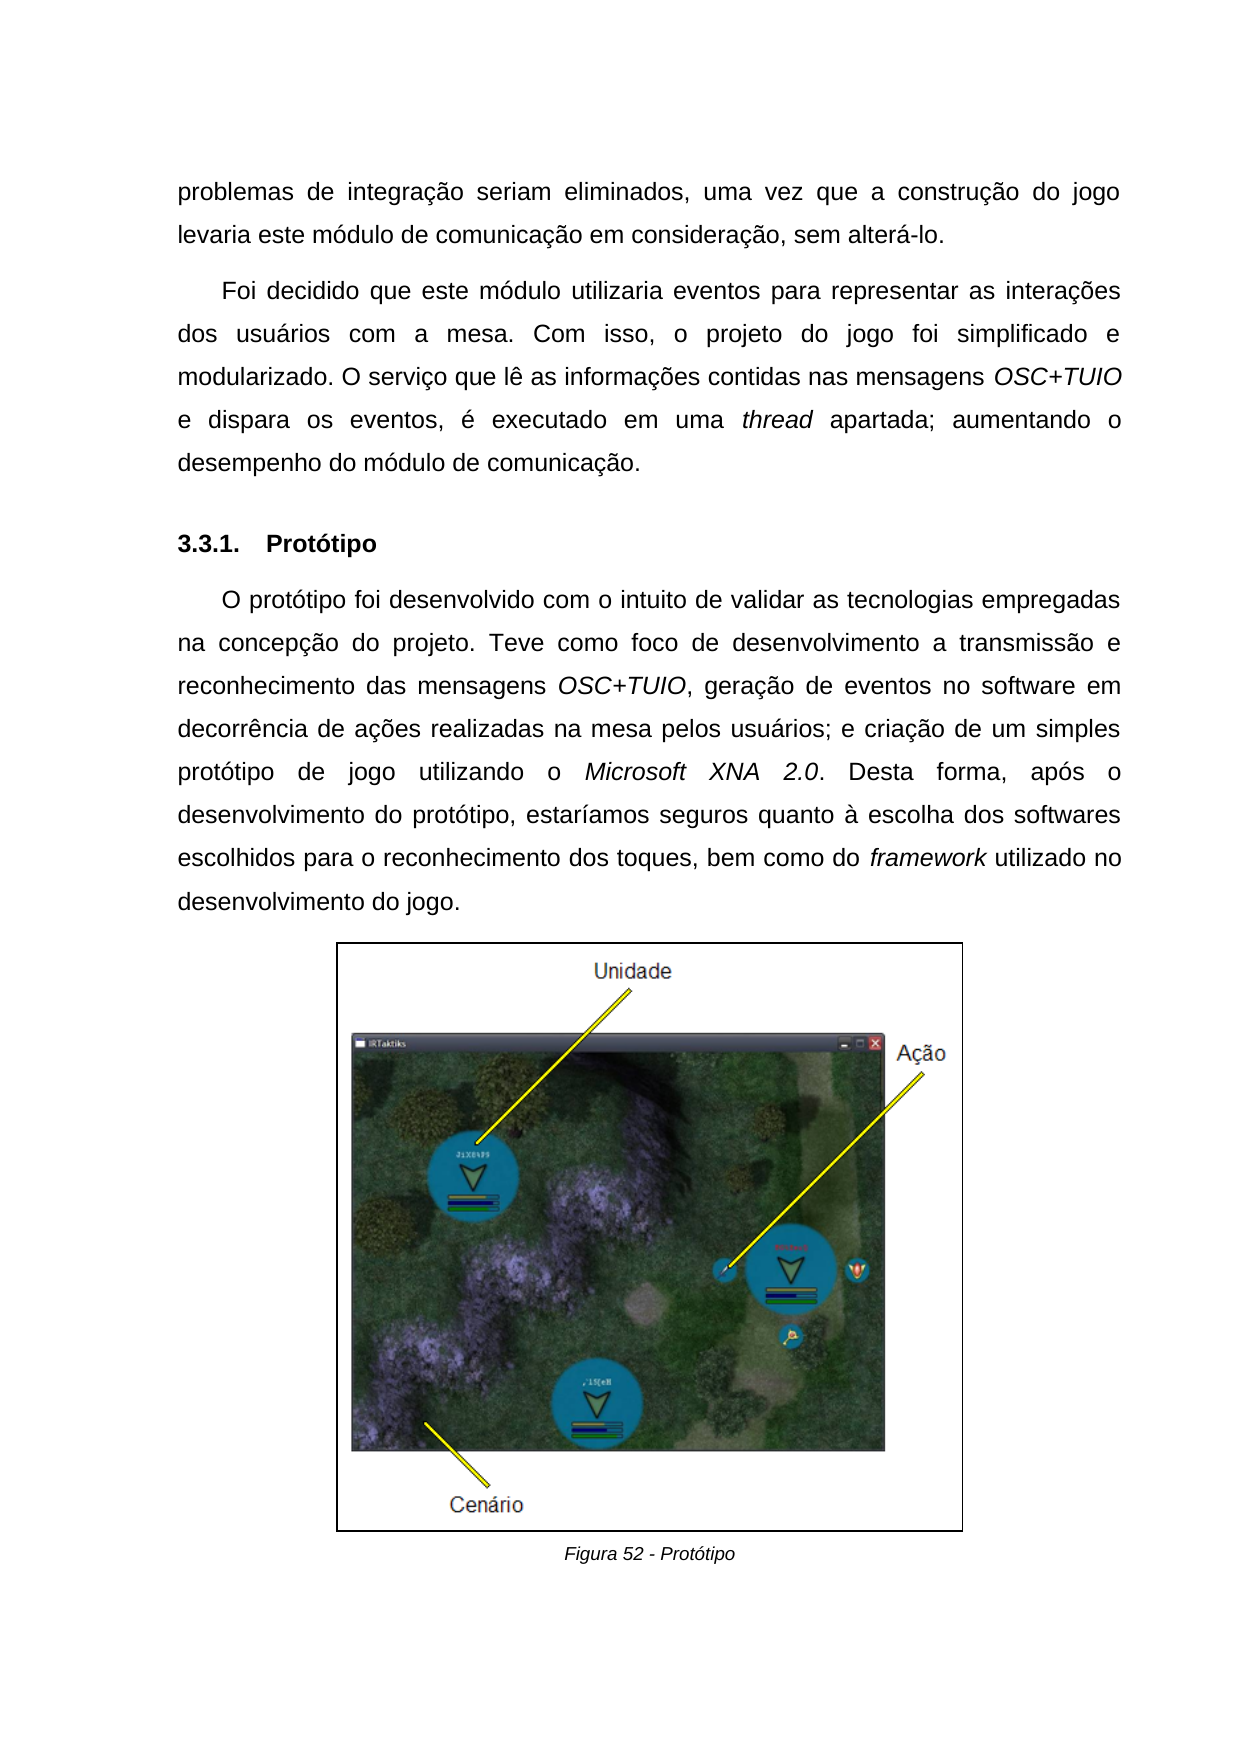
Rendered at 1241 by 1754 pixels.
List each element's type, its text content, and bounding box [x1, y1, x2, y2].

text O protótipo foi desenvolvido com o intuito de validar as tecnologias empregadas na concepção do projeto. Teve como foco de desenvolvimento a transmissão e reconhecimento das mensagens OSC+TUIO, geração de eventos no software em decorrência de ações realizadas na mesa pelos usuários; e criação de um simples protótipo de jogo utilizando o Microsoft XNA 2.0. Desta forma, após o desenvolvimento do protótipo, estaríamos seguros quanto à escolha dos softwares escolhidos para o reconhecimento dos toques, bem como do framework utilizado no desenvolvimento do jogo. [177, 585, 1122, 915]
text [177, 177, 1122, 249]
picture [338, 944, 962, 1530]
text Foi decidido que este módulo utilizaria eventos para representar as interações dos usuários com a mesa. Com isso, o projeto do jogo foi simplificado e modularizado. O serviço que lê as informações contidas nas mensagens OSC+TUIO e dispara os eventos, é executado em uma thread apartada; aumentando o desempenho do módulo de comunicação. [177, 276, 1122, 477]
subtitle Protótipo [177, 529, 1122, 558]
